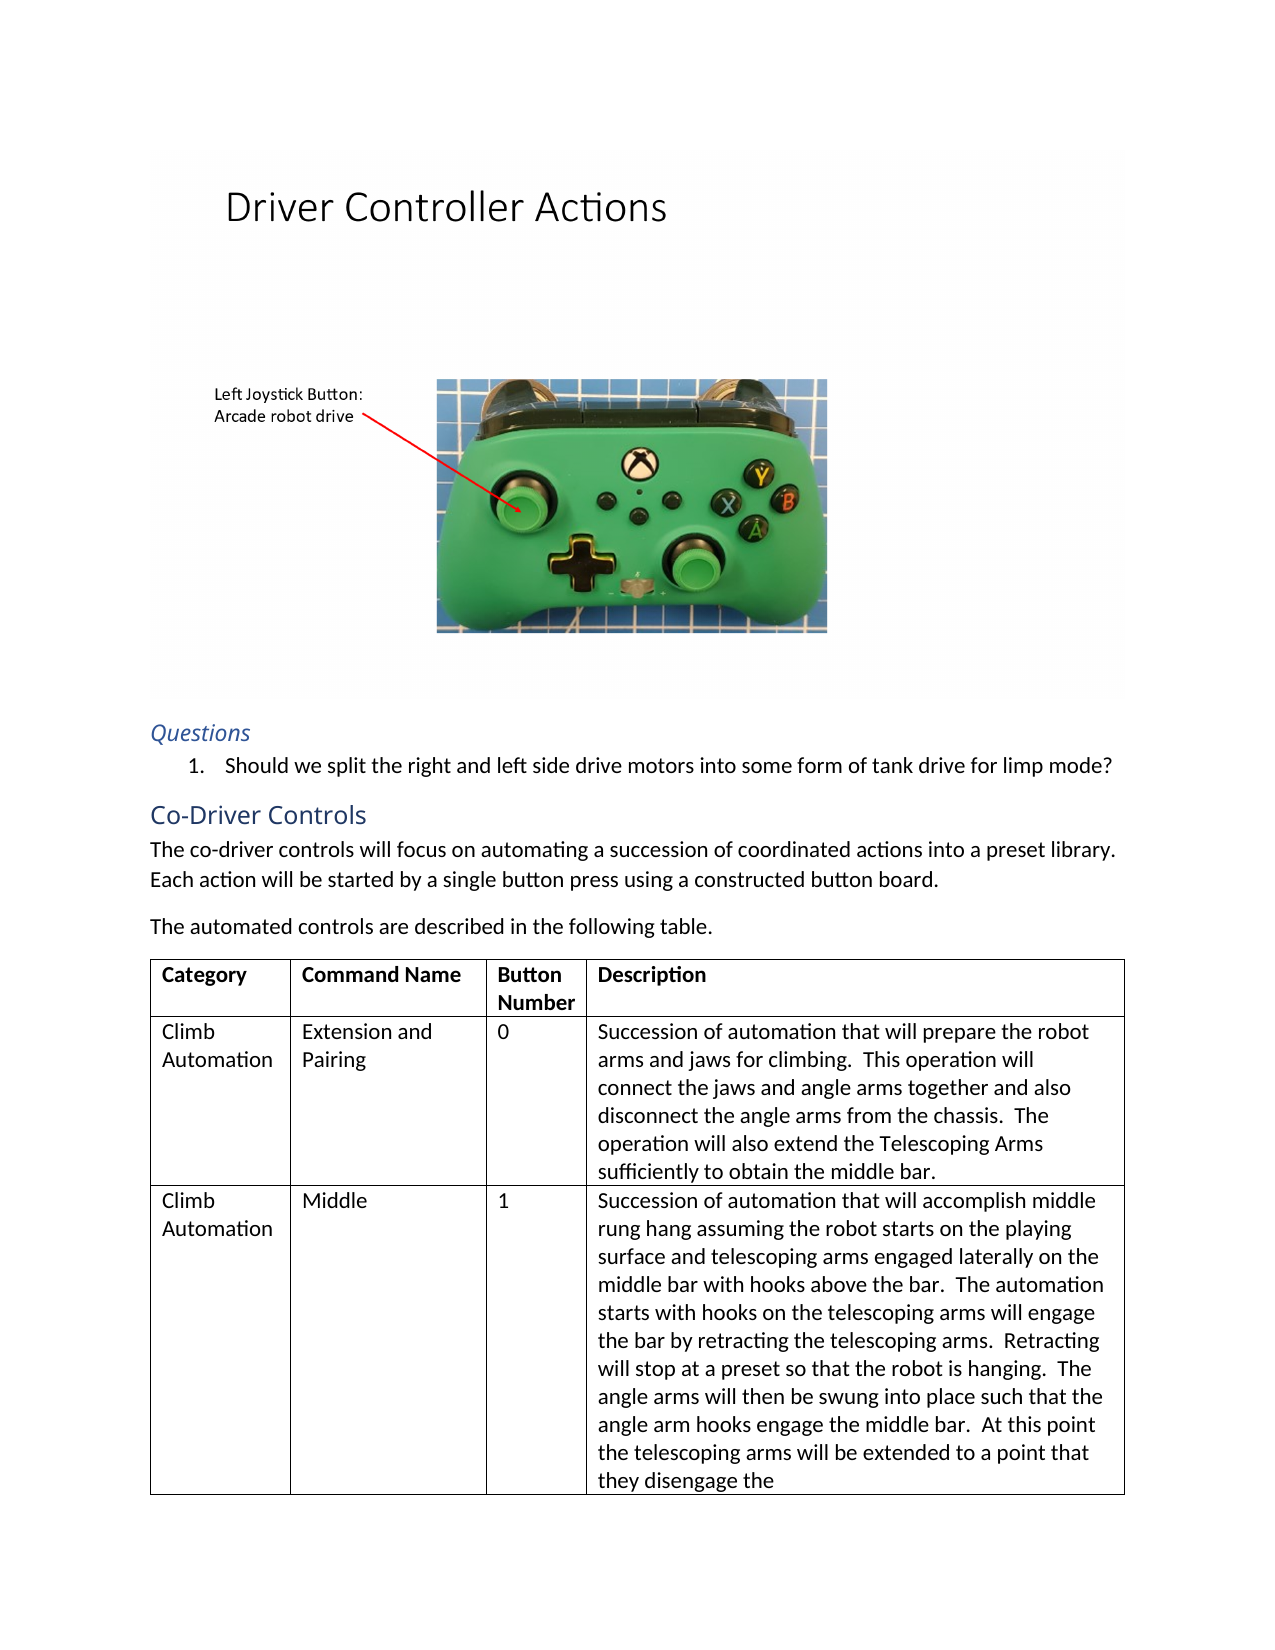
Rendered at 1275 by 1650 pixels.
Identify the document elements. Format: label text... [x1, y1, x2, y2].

table_header Category [151, 960, 290, 1016]
list Should we split the right and left side drive motors into some form of tank drive for limp mode? [187, 751, 1125, 779]
table_cell Succession of automation that will prepare the robot arms and jaws for climbing. This operation will connect the jaws and angle arms together and also disconnect the angle arms from the chassis. The operation will also extend the Telescoping Arms sufficiently to obtain the middle bar. [587, 1017, 1124, 1185]
table_cell Succession of automation that will accomplish middle rung hang assuming the robot starts on the playing surface and telescoping arms engaged laterally on the middle bar with hooks above the bar. The automation starts with hooks on the telescoping arms will engage the bar by retracting the telescoping arms. Retracting will stop at a preset so that the robot is hanging. The angle arms will then be swung into place such that the angle arm hooks engage the middle bar. At this point the telescoping arms will be extended to a point that they disengage the [587, 1186, 1124, 1494]
table_cell Climb Automation [151, 1017, 290, 1185]
text The co-driver controls will focus on automating a succession of coordinated actions into a preset library. Each action will be started by a single button press using a constructed button board. [150, 835, 1125, 893]
table_cell Climb Automation [151, 1186, 290, 1494]
picture [150, 150, 1125, 699]
table_header Command Name [291, 960, 486, 1016]
table_cell 1 [487, 1186, 586, 1494]
table_cell Middle [291, 1186, 486, 1494]
table_header Description [587, 960, 1124, 1016]
subtitle Questions [150, 717, 1125, 748]
table_header Button Number [487, 960, 586, 1016]
table_cell 0 [487, 1017, 586, 1185]
table_cell Extension and Pairing [291, 1017, 486, 1185]
text The automated controls are described in the following table. [150, 912, 1125, 940]
subtitle Co-Driver Controls [150, 798, 1125, 832]
